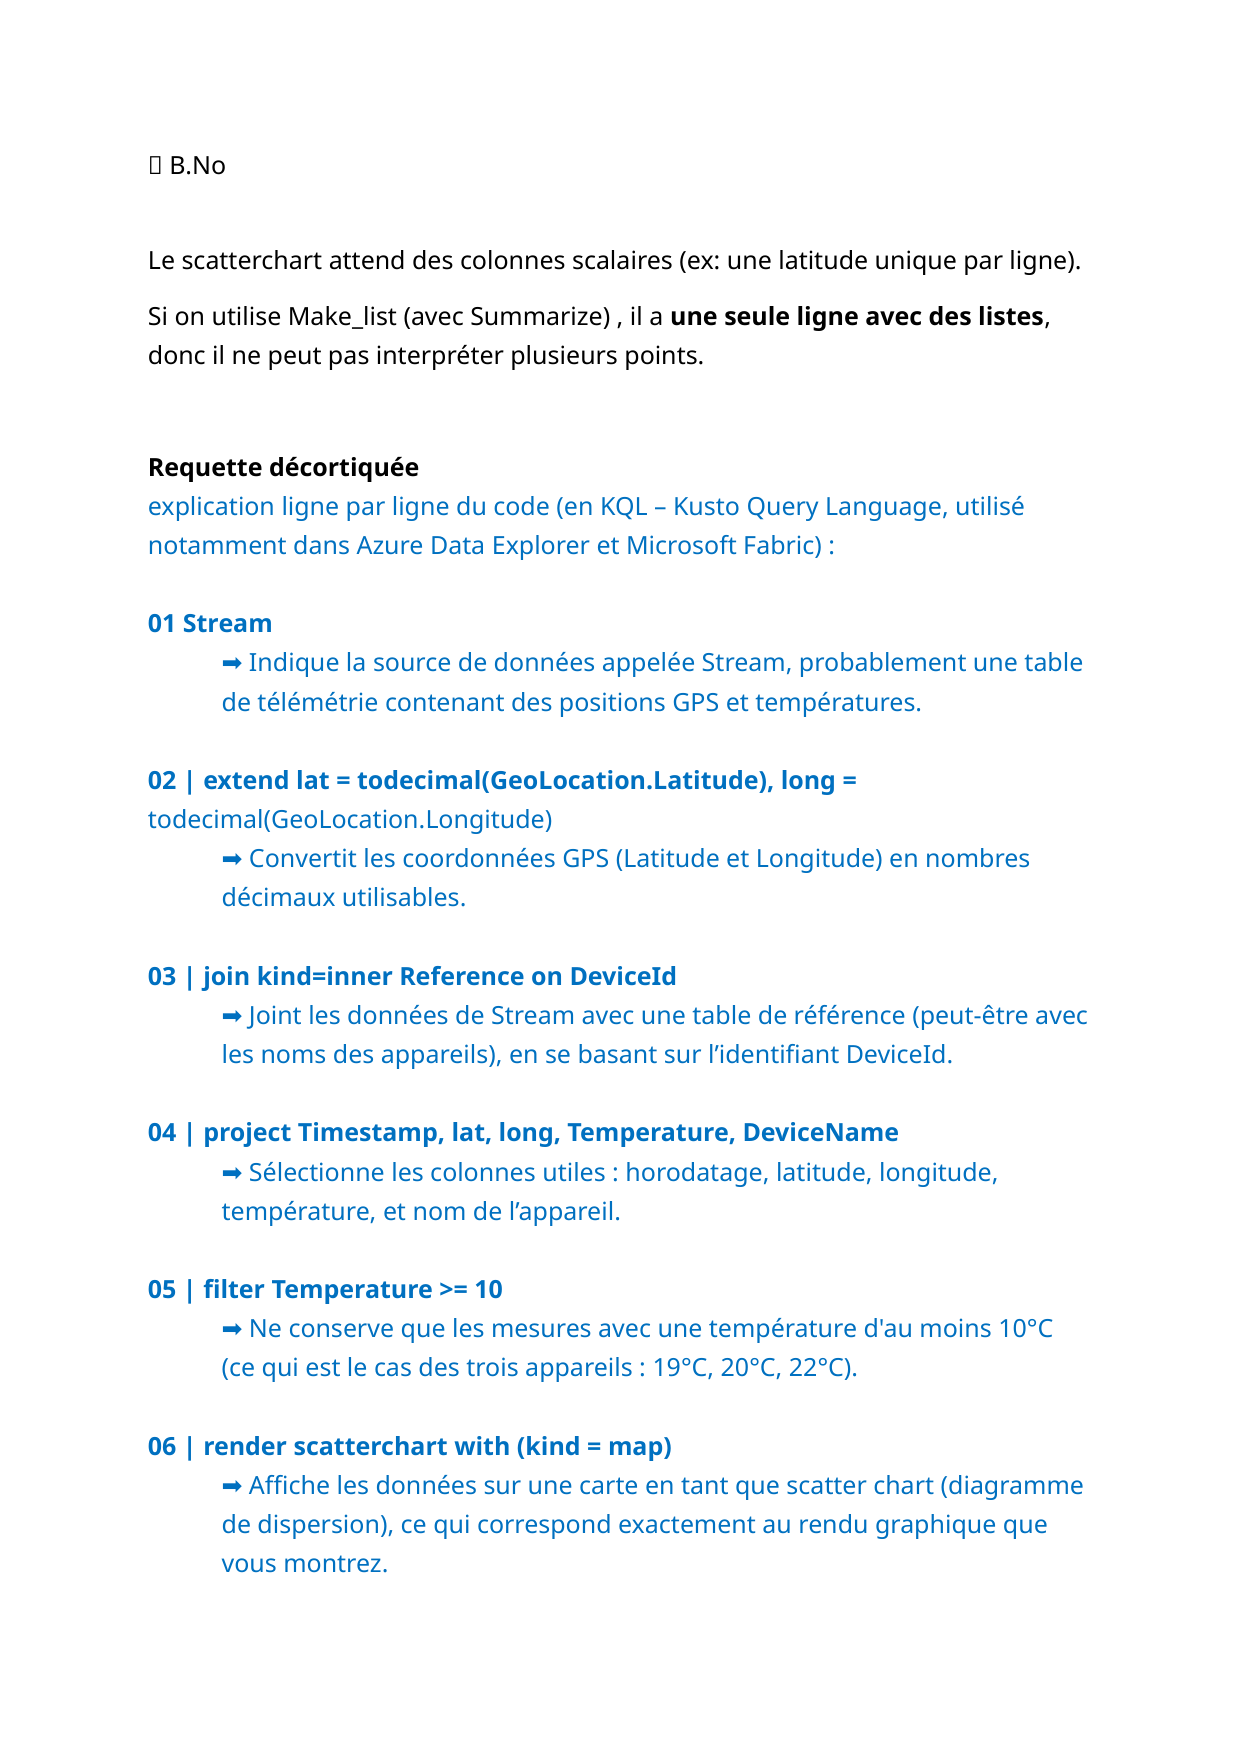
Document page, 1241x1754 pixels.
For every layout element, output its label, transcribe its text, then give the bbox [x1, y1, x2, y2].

text Si on utilise Make_list (avec Summarize) , il a une seule ligne avec des listes, donc il ne peut pas interpréter plusieurs points. [148, 298, 1093, 372]
text ➡️ Sélectionne les colonnes utiles : horodatage, latitude, longitude, température, et nom de l’appareil. [221, 1154, 1093, 1227]
text 05 | filter Temperature >= 10 [148, 1272, 1093, 1306]
text 02 | extend lat = todecimal(GeoLocation.Latitude), long = todecimal(GeoLocation.Longitude) [148, 763, 1093, 836]
text ➡️ Convertit les coordonnées GPS (Latitude et Longitude) en nombres décimaux utilisables. [221, 841, 1093, 914]
text ➡️ Ne conserve que les mesures avec une température d'au moins 10°C (ce qui est le cas des trois appareils : 19°C, 20°C, 22°C). [221, 1311, 1093, 1384]
text 06 | render scatterchart with (kind = map) [148, 1428, 1093, 1462]
text ❌ B.No [148, 148, 1093, 182]
text ➡️ Affiche les données sur une carte en tant que scatter chart (diagramme de dispersion), ce qui correspond exactement au rendu graphique que vous montrez. [221, 1468, 1093, 1580]
text ➡️ Indique la source de données appelée Stream, probablement une table de télémétrie contenant des positions GPS et températures. [221, 645, 1093, 718]
text Le scatterchart attend des colonnes scalaires (ex: une latitude unique par ligne). [148, 243, 1093, 277]
text 01 Stream [148, 606, 1093, 640]
text ➡️ Joint les données de Stream avec une table de référence (peut-être avec les noms des appareils), en se basant sur l’identifiant DeviceId. [221, 998, 1093, 1071]
text Requette décortiquée [148, 449, 1093, 483]
text 03 | join kind=inner Reference on DeviceId [148, 958, 1093, 992]
text 04 | project Timestamp, lat, long, Temperature, DeviceName [148, 1115, 1093, 1149]
text explication ligne par ligne du code (en KQL – Kusto Query Language, utilisé notamment dans Azure Data Explorer et Microsoft Fabric) : [148, 488, 1093, 562]
